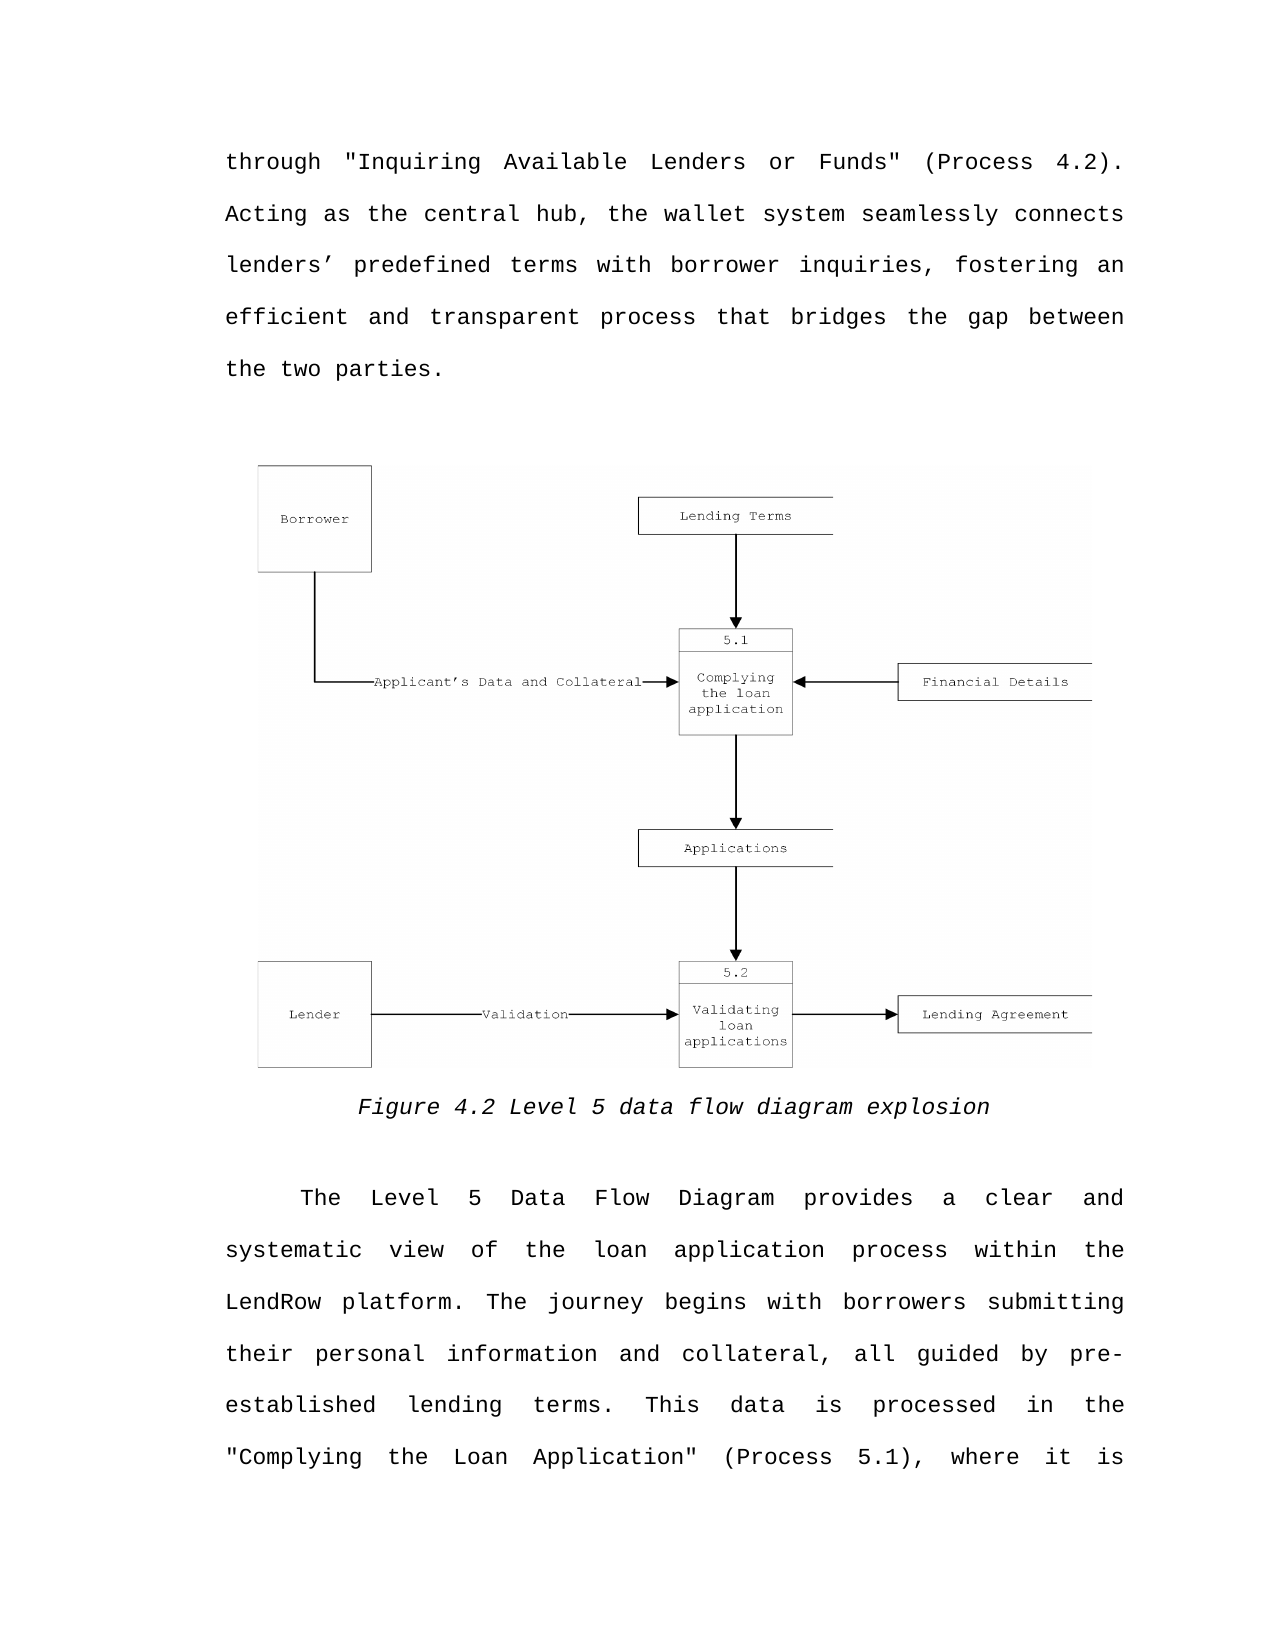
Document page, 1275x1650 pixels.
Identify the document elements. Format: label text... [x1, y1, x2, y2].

text Figure 4.2 Level 5 data flow diagram explosion [225, 1096, 1125, 1122]
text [225, 1186, 1125, 1472]
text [225, 150, 1125, 383]
picture [257, 465, 1093, 1068]
